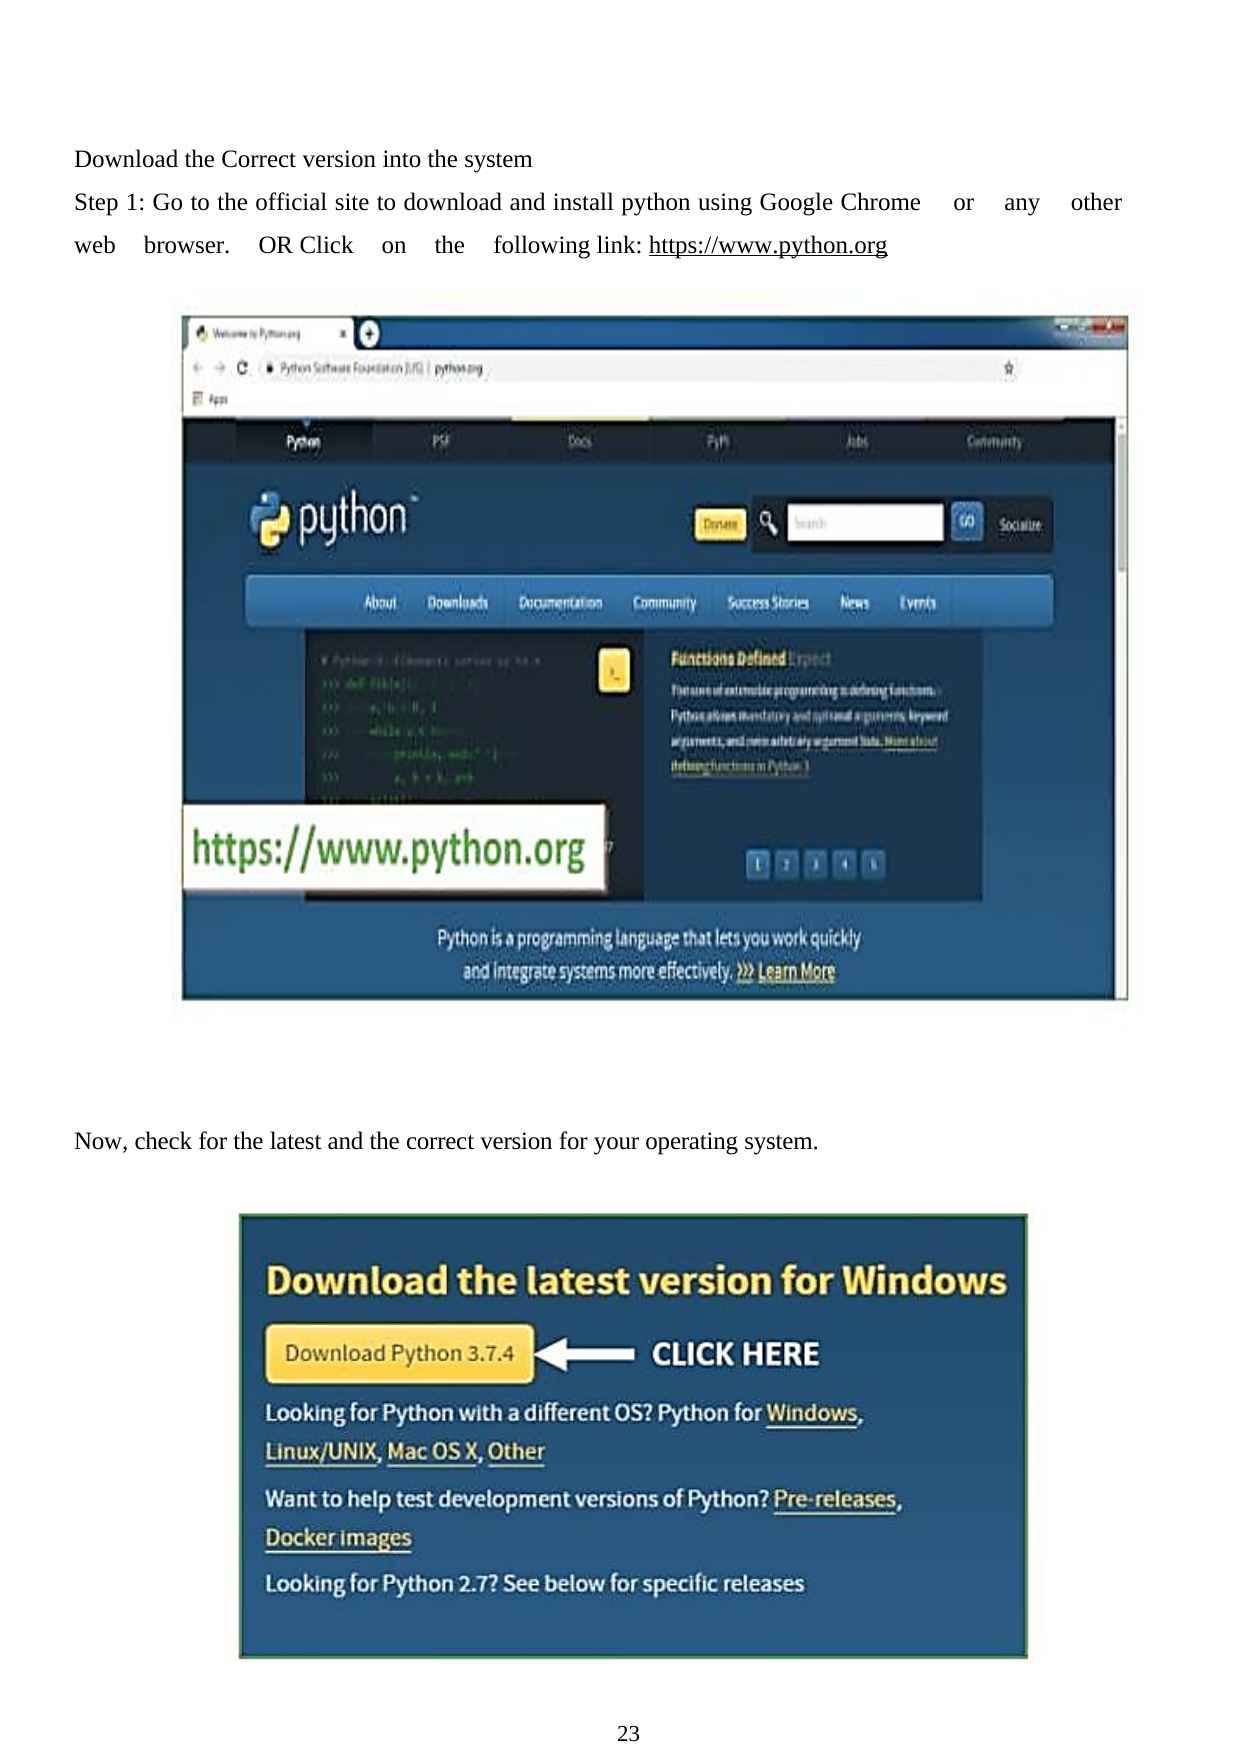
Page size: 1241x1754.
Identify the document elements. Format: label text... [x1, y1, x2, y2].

text Download the Correct version into the system [74, 144, 1181, 172]
text Now, check for the latest and the correct version for your operating system. [74, 1126, 1181, 1155]
picture [222, 1209, 1047, 1664]
text Step 1: Go to the official site to download and install python using Google Chrome or any other web browser. OR Click on the following link: https://www.python.org [74, 187, 1122, 259]
picture [170, 287, 1146, 1033]
